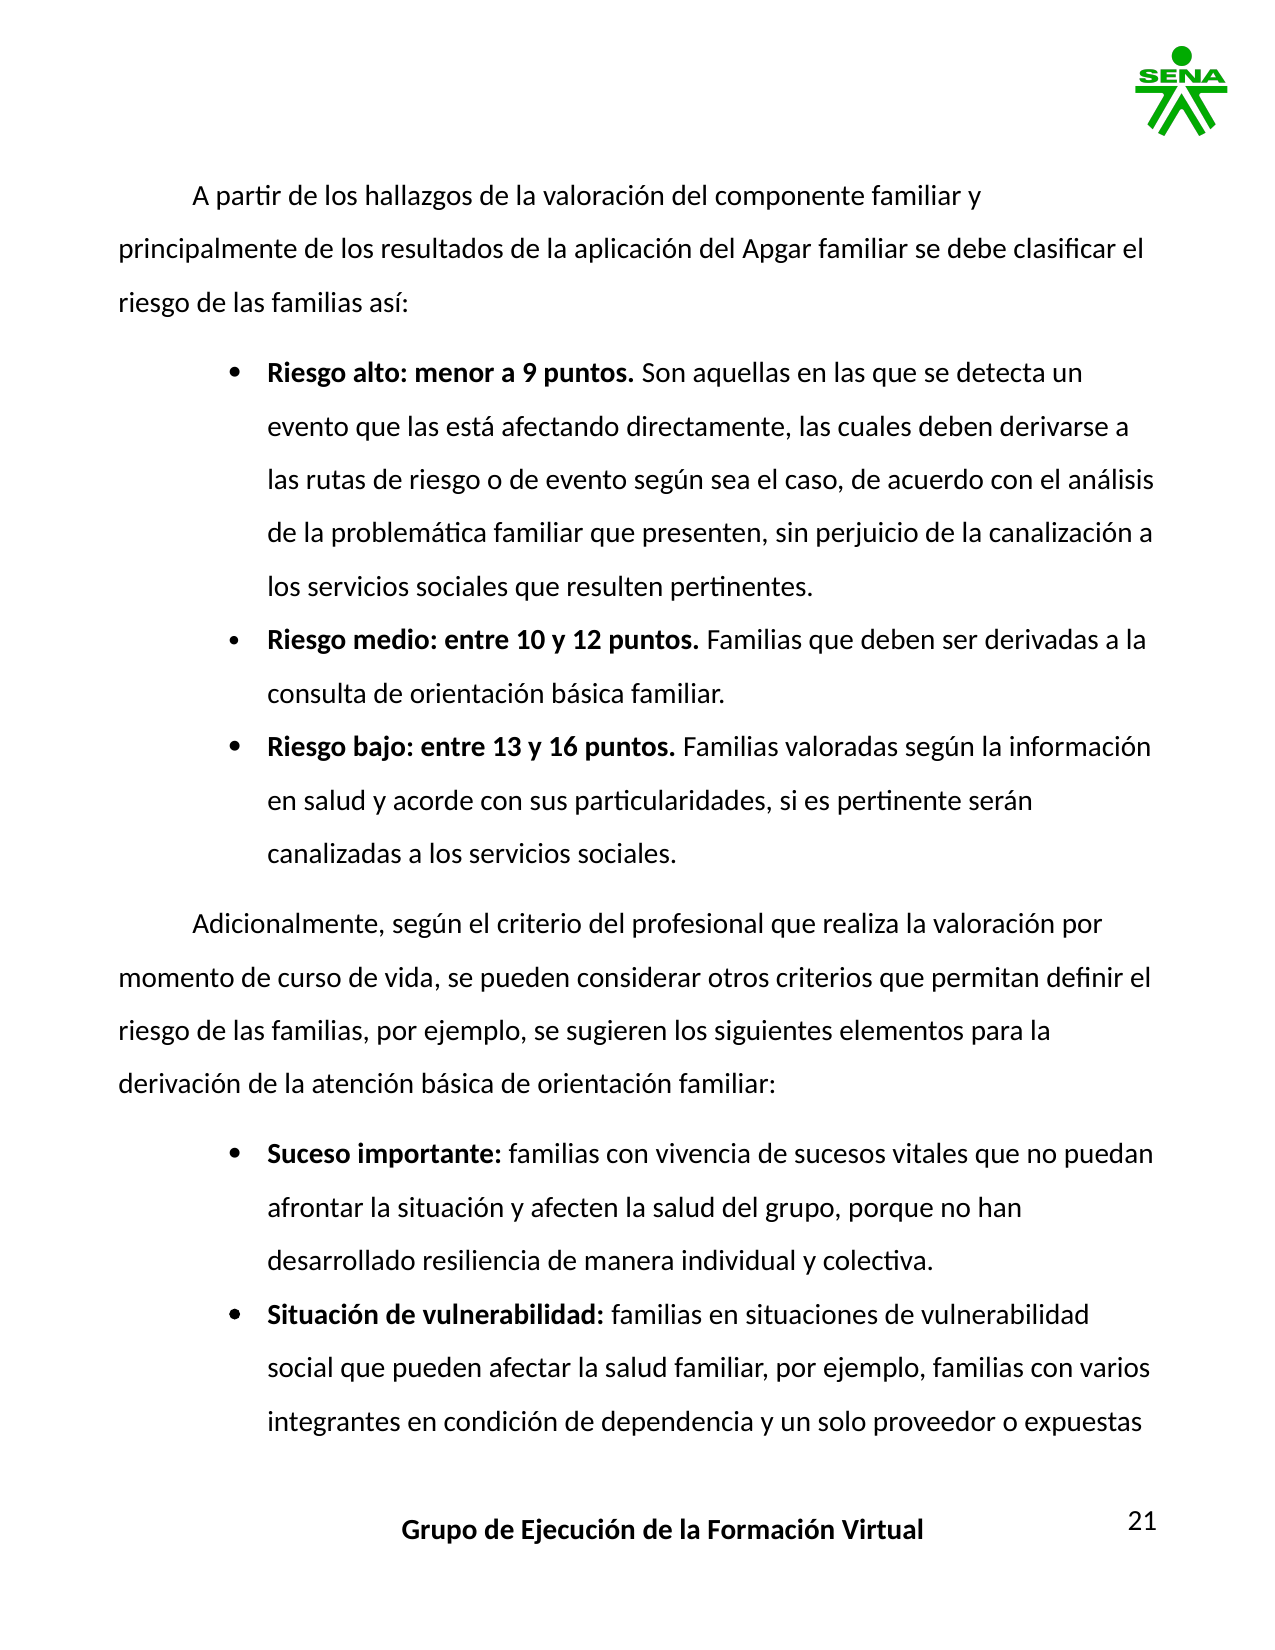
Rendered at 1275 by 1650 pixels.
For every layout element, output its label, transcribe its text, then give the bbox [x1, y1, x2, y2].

text Adicionalmente, según el criterio del profesional que realiza la valoración por momento de curso de vida, se pueden considerar otros criterios que permitan definir el riesgo de las familias, por ejemplo, se sugieren los siguientes elementos para la derivación de la atención básica de orientación familiar: [118, 905, 1157, 1101]
list Suceso importante: familias con vivencia de sucesos vitales que no puedan afrontar la situación y afecten la salud del grupo, porque no han desarrollado resiliencia de manera individual y colectiva. [229, 1136, 1157, 1278]
picture [1135, 46, 1228, 136]
text A partir de los hallazgos de la valoración del componente familiar y principalmente de los resultados de la aplicación del Apgar familiar se debe clasificar el riesgo de las familias así: [118, 177, 1157, 320]
list Riesgo alto: menor a 9 puntos. Son aquellas en las que se detecta un evento que las está afectando directamente, las cuales deben derivarse a las rutas de riesgo o de evento según sea el caso, de acuerdo con el análisis de la problemática familiar que presenten, sin perjuicio de la canalización a los servicios sociales que resulten pertinentes. [229, 354, 1157, 603]
list Riesgo bajo: entre 13 y 16 puntos. Familias valoradas según la información en salud y acorde con sus particularidades, si es pertinente serán canalizadas a los servicios sociales. [229, 728, 1157, 871]
list Riesgo medio: entre 10 y 12 puntos. Familias que deben ser derivadas a la consulta de orientación básica familiar. [229, 621, 1157, 710]
